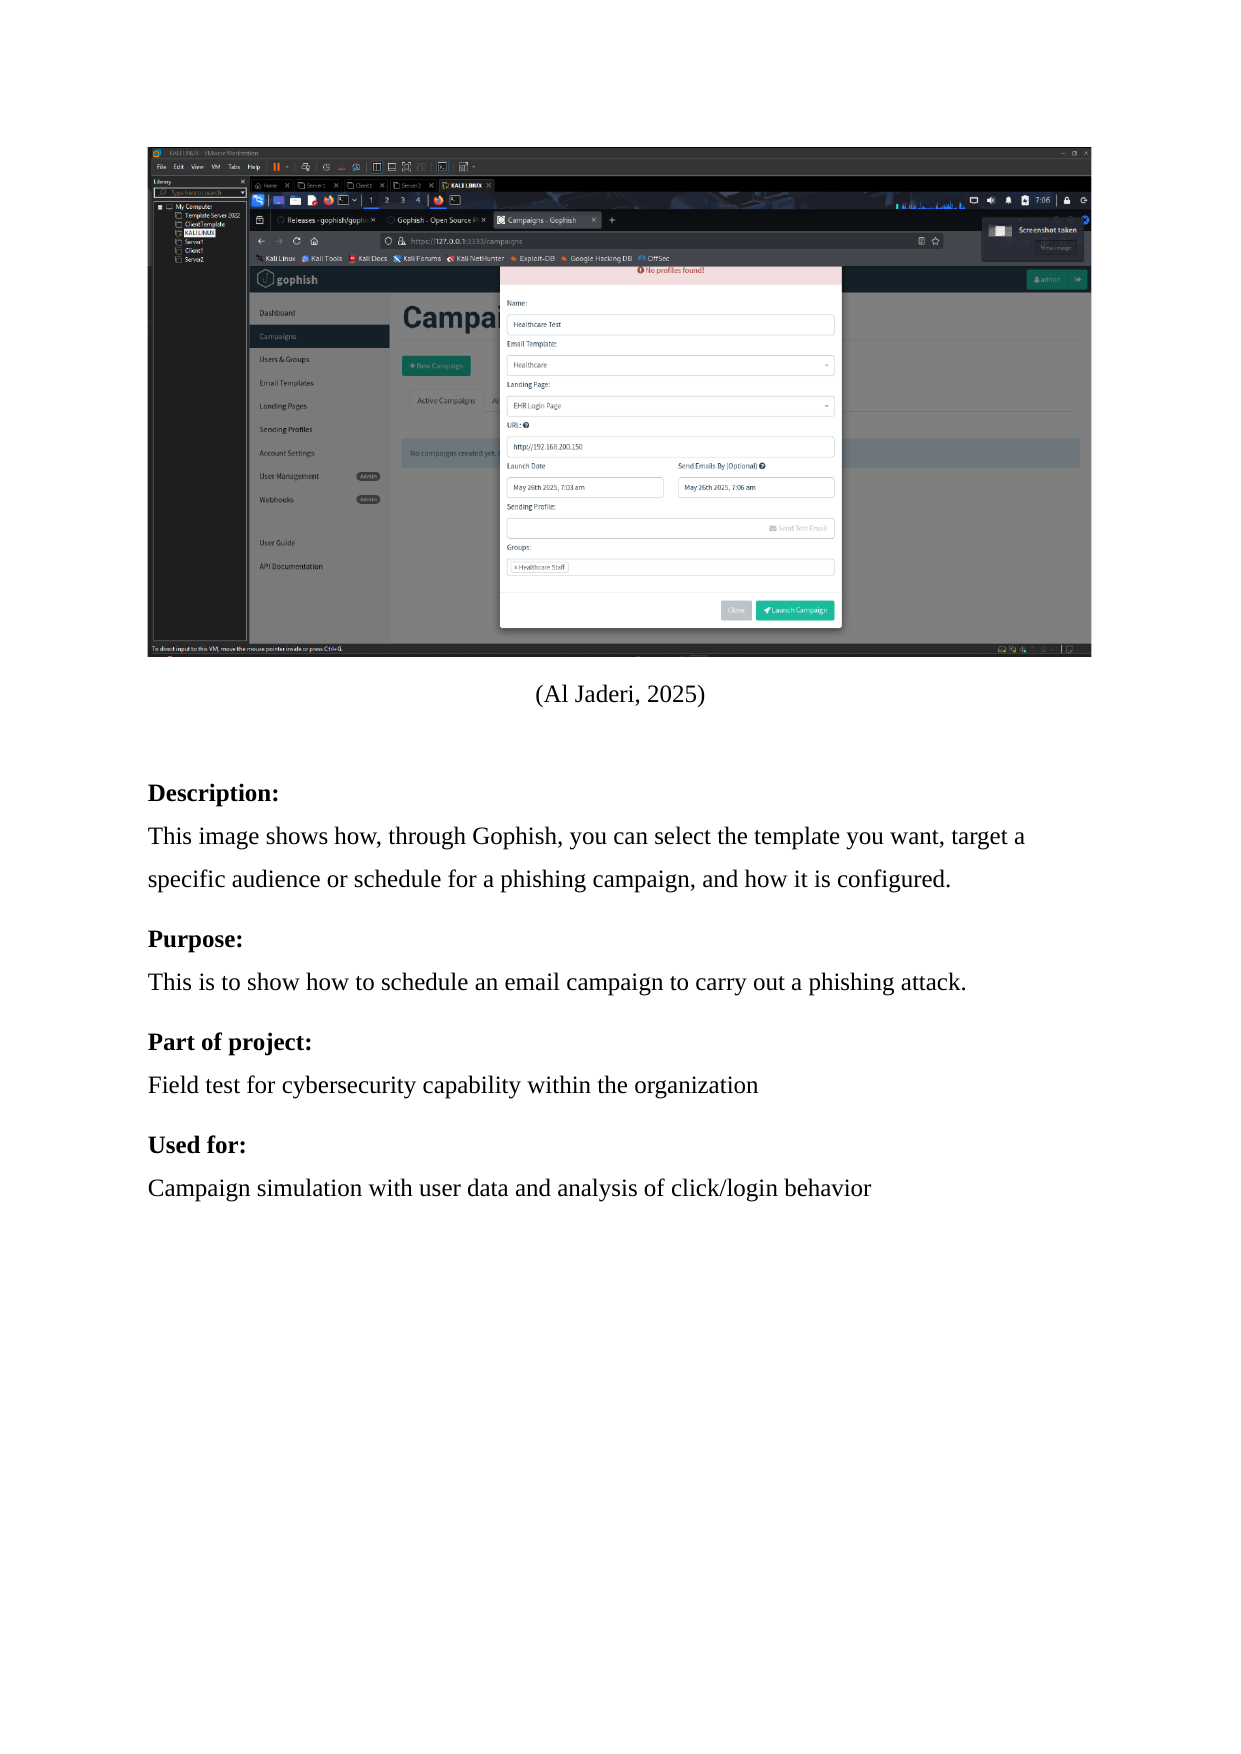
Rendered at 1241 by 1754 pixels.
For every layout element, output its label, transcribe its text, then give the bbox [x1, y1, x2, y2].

text Purpose: This is to show how to schedule an email campaign to carry out a phishing attack. [148, 924, 1093, 996]
text Part of project: Field test for cybersecurity capability within the organization [148, 1027, 1093, 1099]
text Description: This image shows how, through Gophish, you can select the template you want, target a specific audience or schedule for a phishing campaign, and how it is configured. [148, 778, 1093, 893]
picture [147, 147, 1092, 657]
text Used for: Campaign simulation with user data and analysis of click/login behavior [148, 1130, 1093, 1202]
text (Al Jaderi, 2025) [148, 679, 1093, 707]
